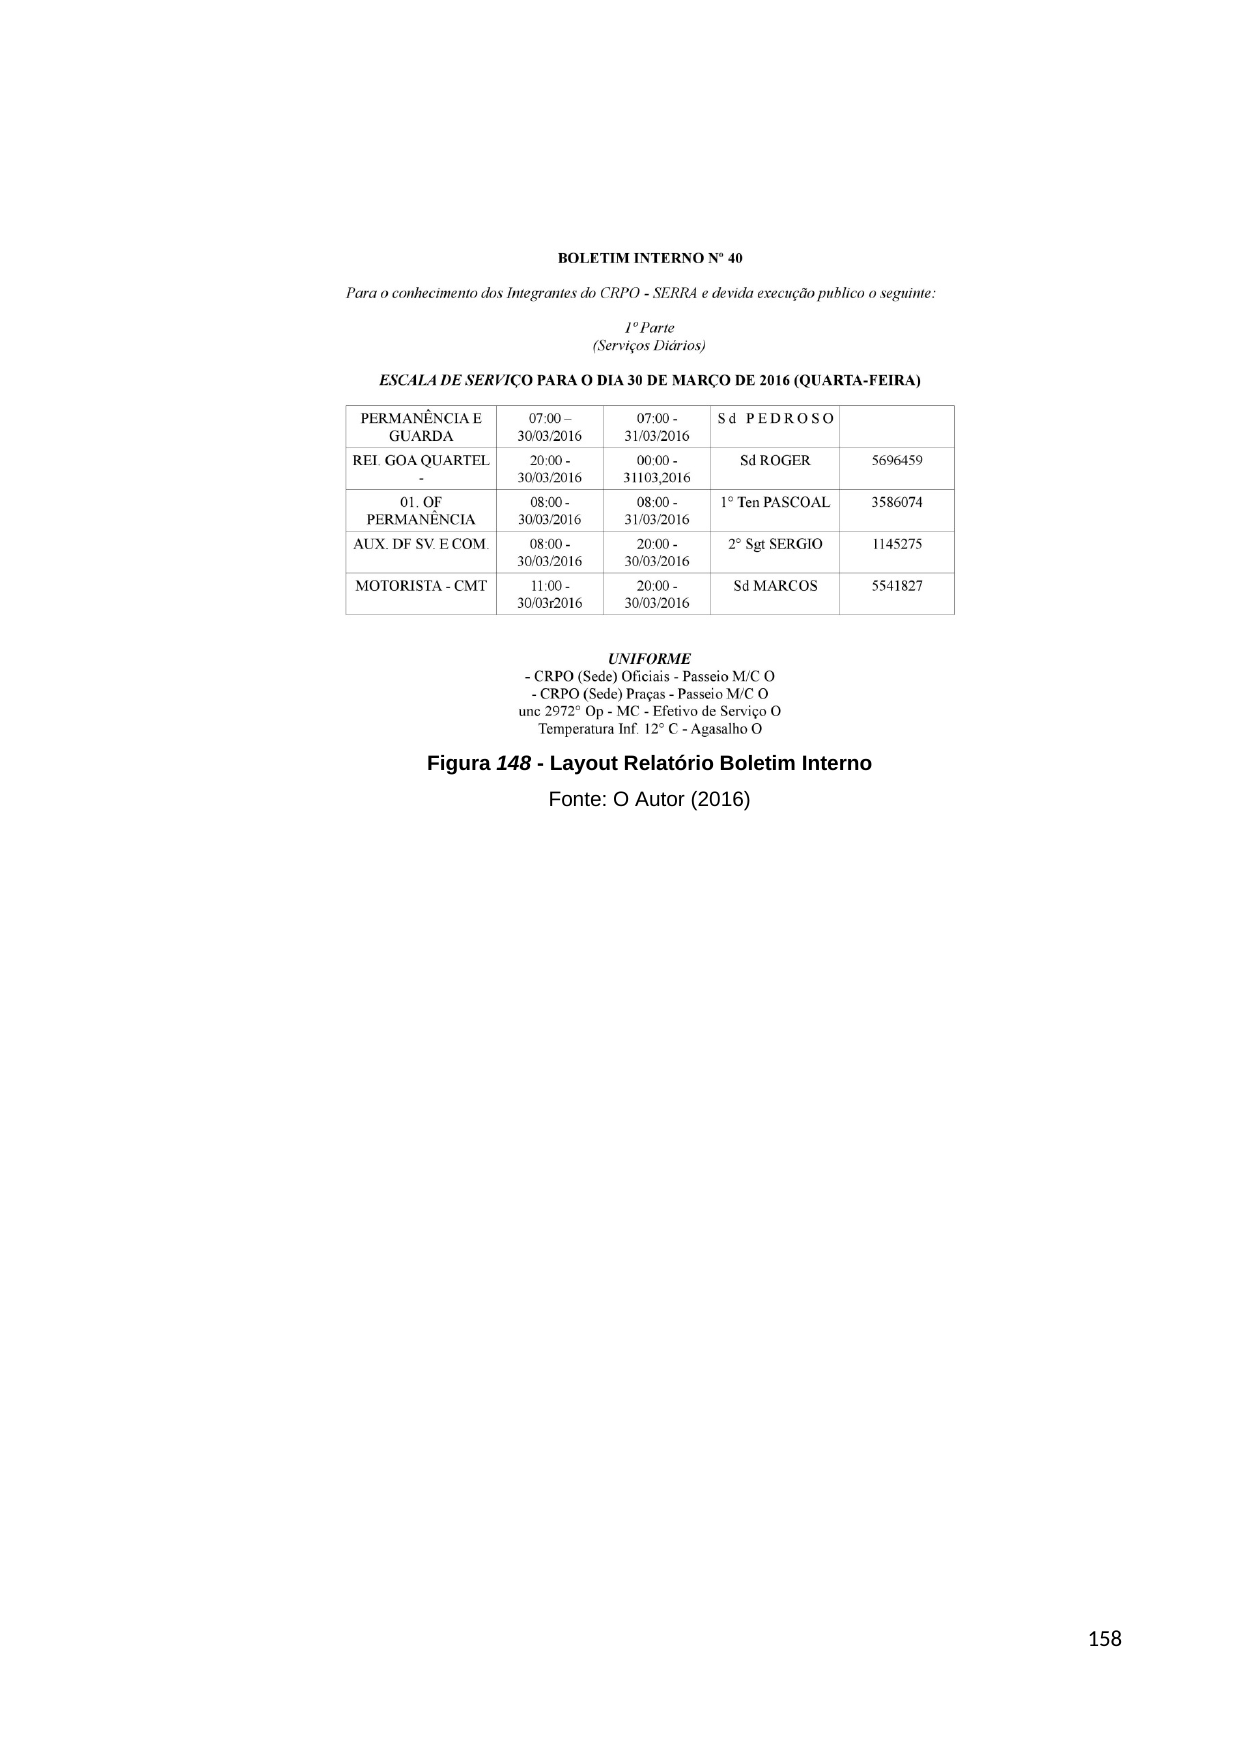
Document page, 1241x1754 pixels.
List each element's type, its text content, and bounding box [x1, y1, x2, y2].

text Figura 148 - Layout Relatório Boletim Interno [177, 751, 1122, 775]
text Fonte: O Autor (2016) [177, 787, 1122, 811]
picture [274, 177, 1025, 751]
